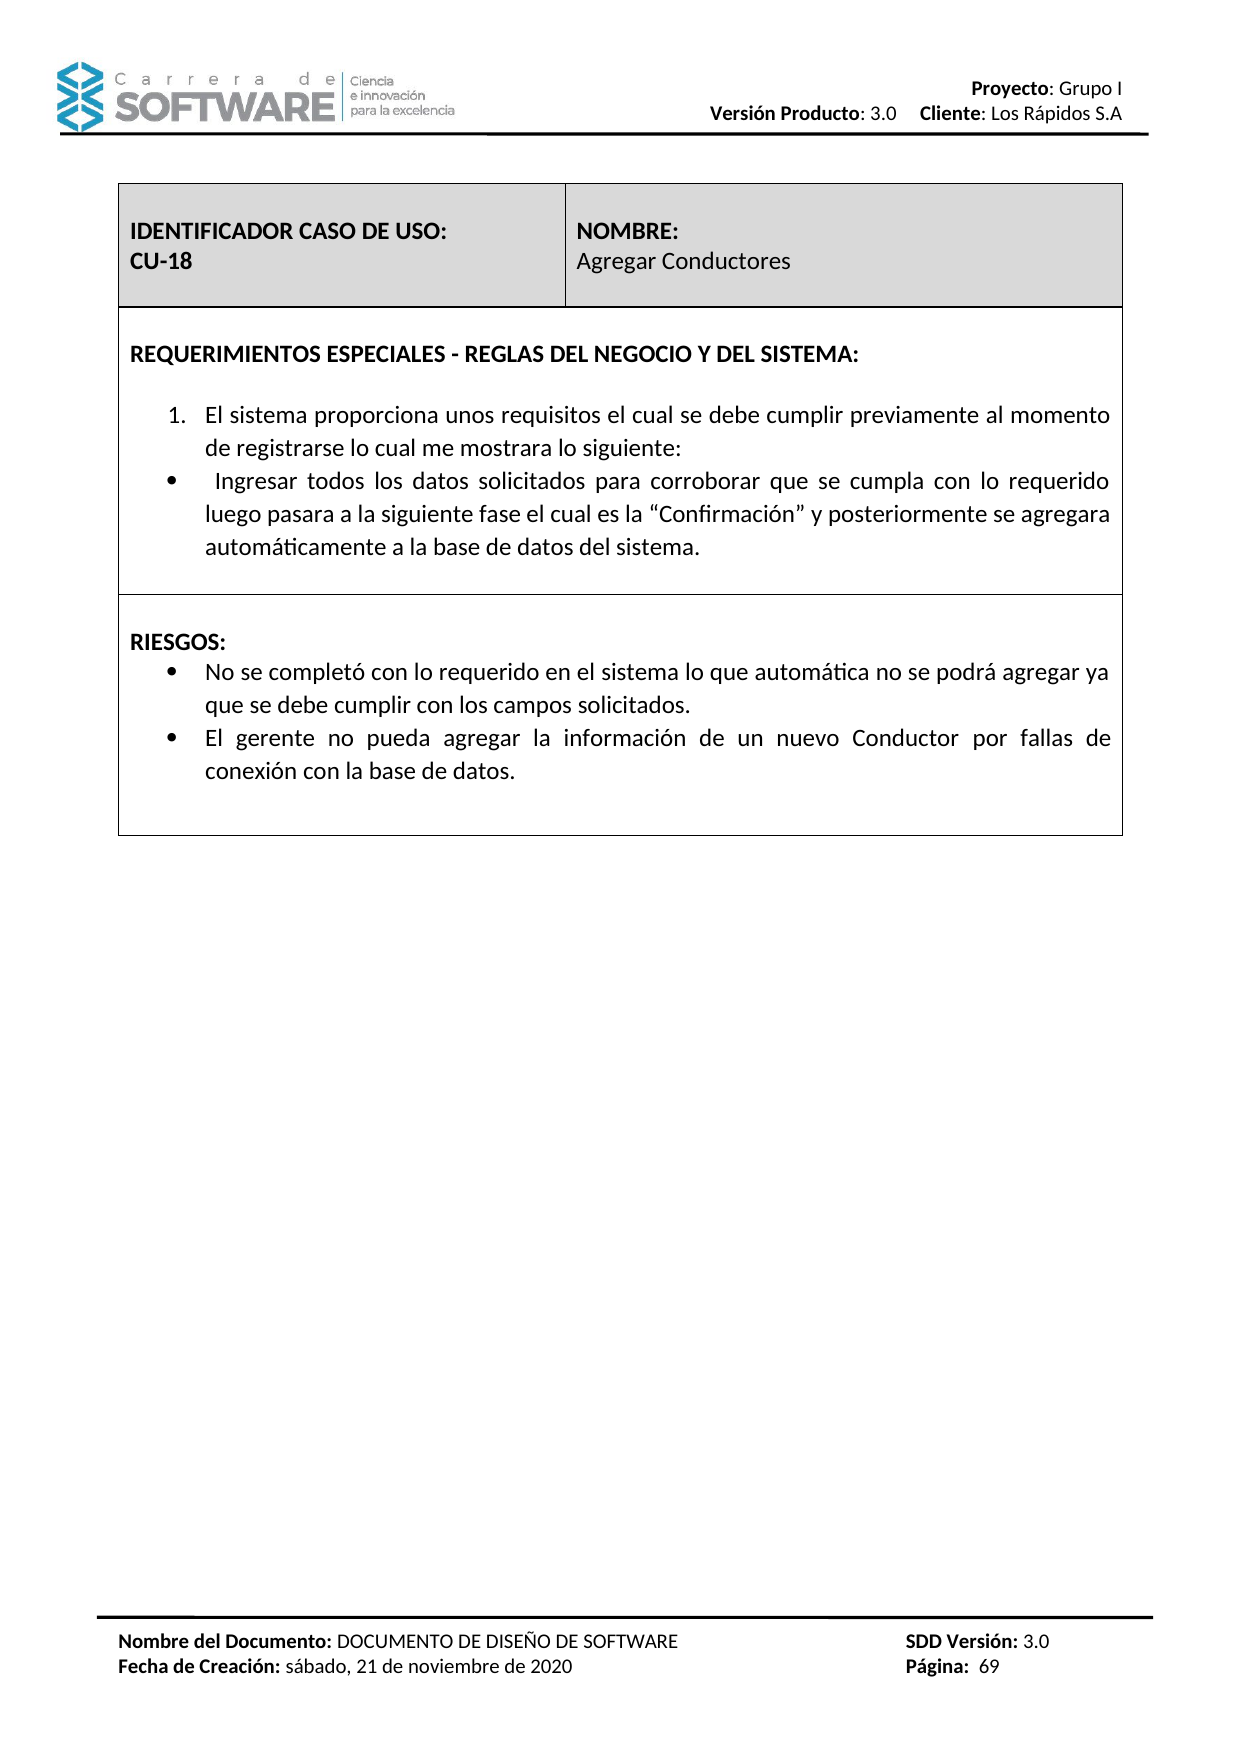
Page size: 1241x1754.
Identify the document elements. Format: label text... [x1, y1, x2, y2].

table_header NOMBRE: Agregar Conductores [566, 184, 1122, 306]
table_cell REQUERIMIENTOS ESPECIALES - REGLAS DEL NEGOCIO Y DEL SISTEMA: El sistema proporciona unos requisitos el cual se debe cumplir previamente al momento de registrarse lo cual me mostrara lo siguiente: Ingresar todos los datos solicitados para corroborar que se cumpla con lo requerido luego pasara a la siguiente fase el cual es la “Confirmación” y posteriormente se agregara automáticamente a la base de datos del sistema. [119, 308, 1122, 594]
picture [46, 46, 461, 154]
table_header IDENTIFICADOR CASO DE USO: CU-18 [119, 184, 565, 306]
table_cell RIESGOS: No se completó con lo requerido en el sistema lo que automática no se podrá agregar ya que se debe cumplir con los campos solicitados. El gerente no pueda agregar la información de un nuevo Conductor por fallas de conexión con la base de datos. [119, 595, 1122, 835]
